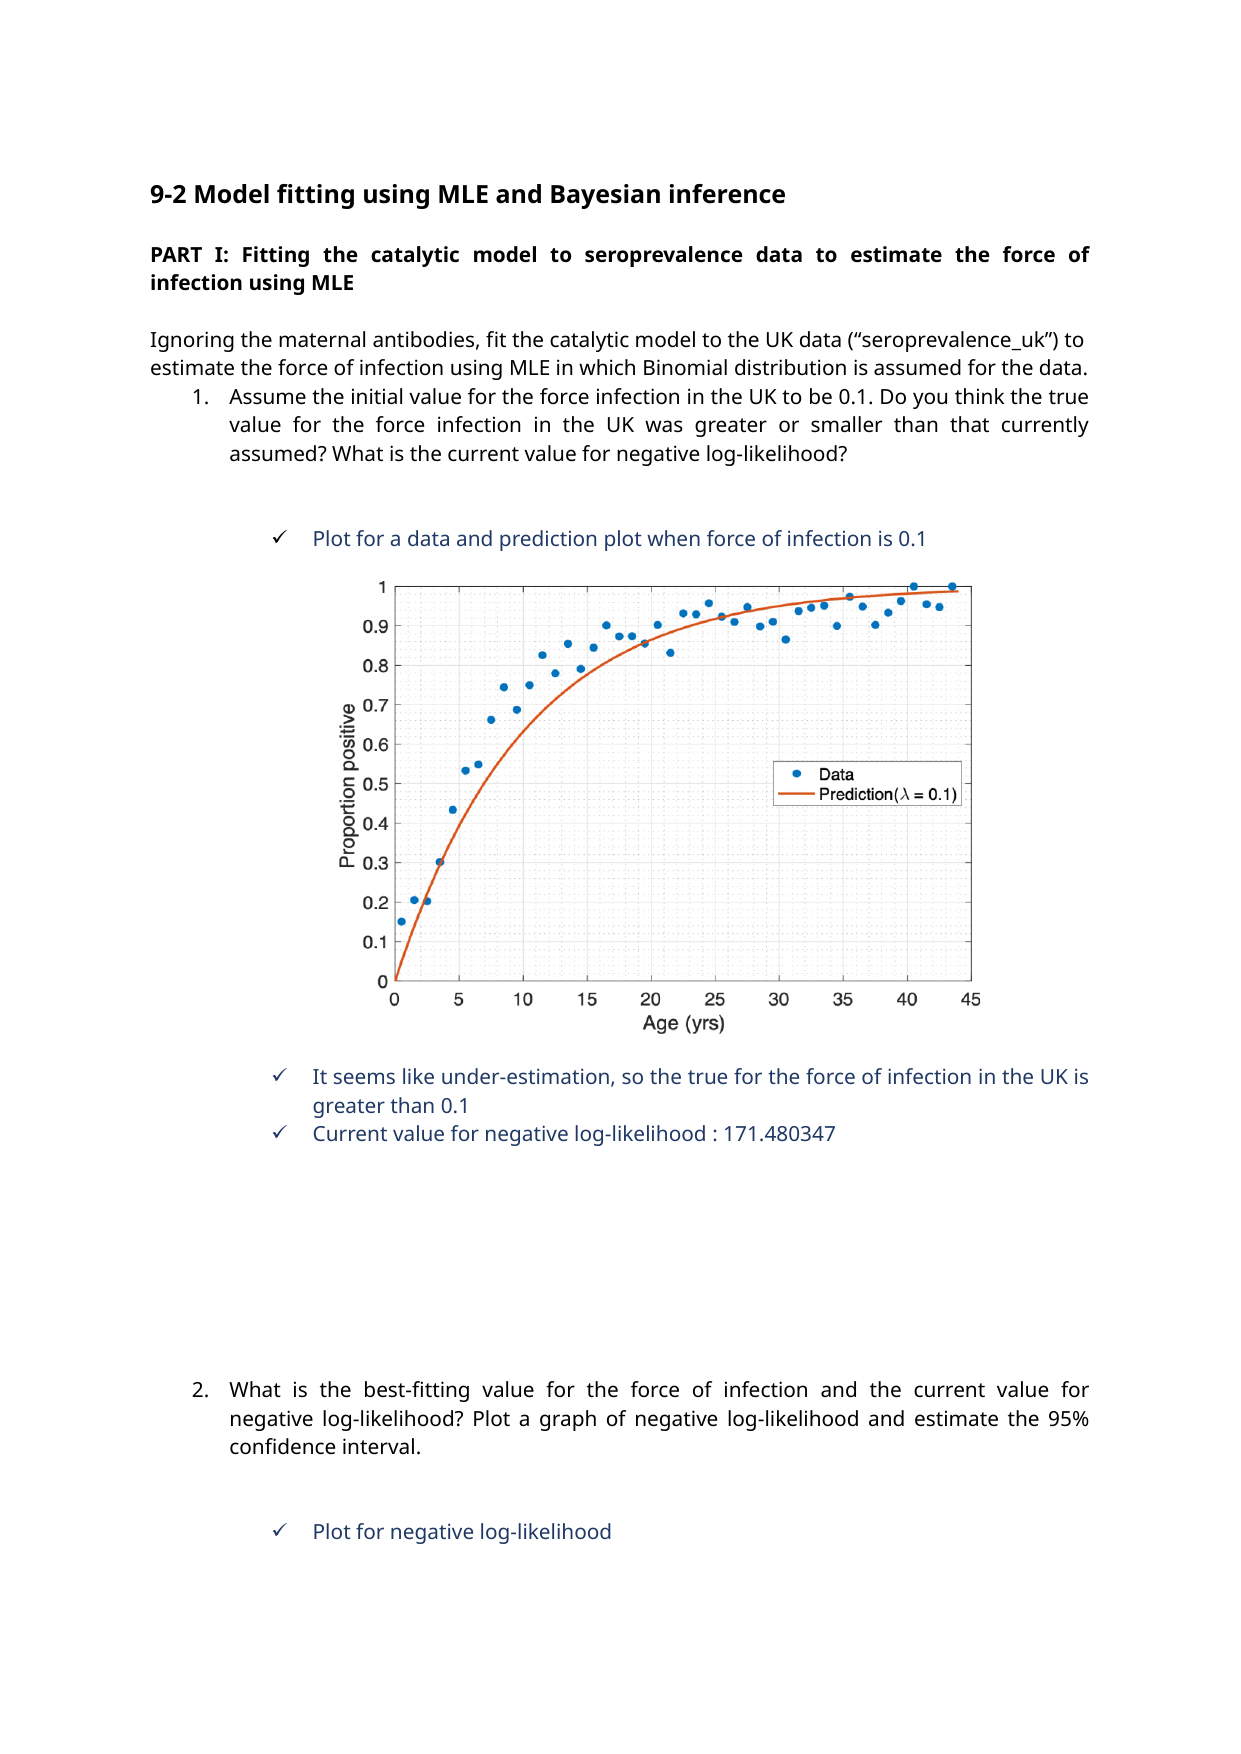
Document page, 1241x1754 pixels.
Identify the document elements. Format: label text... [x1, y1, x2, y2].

list Current value for negative log-likelihood : 171.480347 [271, 1119, 1090, 1148]
list Assume the initial value for the force infection in the UK to be 0.1. Do you think the true value for the force infection in the UK was greater or smaller than that currently assumed? What is the current value for negative log-likelihood? [192, 382, 1090, 467]
text 9-2 Model fitting using MLE and Bayesian inference [150, 177, 1090, 211]
list It seems like under-estimation, so the true for the force of infection in the UK is greater than 0.1 [271, 1062, 1090, 1119]
list Plot for negative log-likelihood [271, 1517, 1090, 1546]
text PART I: Fitting the catalytic model to seroprevalence data to estimate the force of infection using MLE [150, 240, 1090, 297]
list Plot for a data and prediction plot when force of infection is 0.1 [271, 524, 1090, 552]
picture [339, 581, 980, 1034]
text Ignoring the maternal antibodies, fit the catalytic model to the UK data (“seroprevalence_uk”) to estimate the force of infection using MLE in which Binomial distribution is assumed for the data. [150, 325, 1090, 382]
list What is the best-fitting value for the force of infection and the current value for negative log-likelihood? Plot a graph of negative log-likelihood and estimate the 95% confidence interval. [192, 1375, 1090, 1461]
